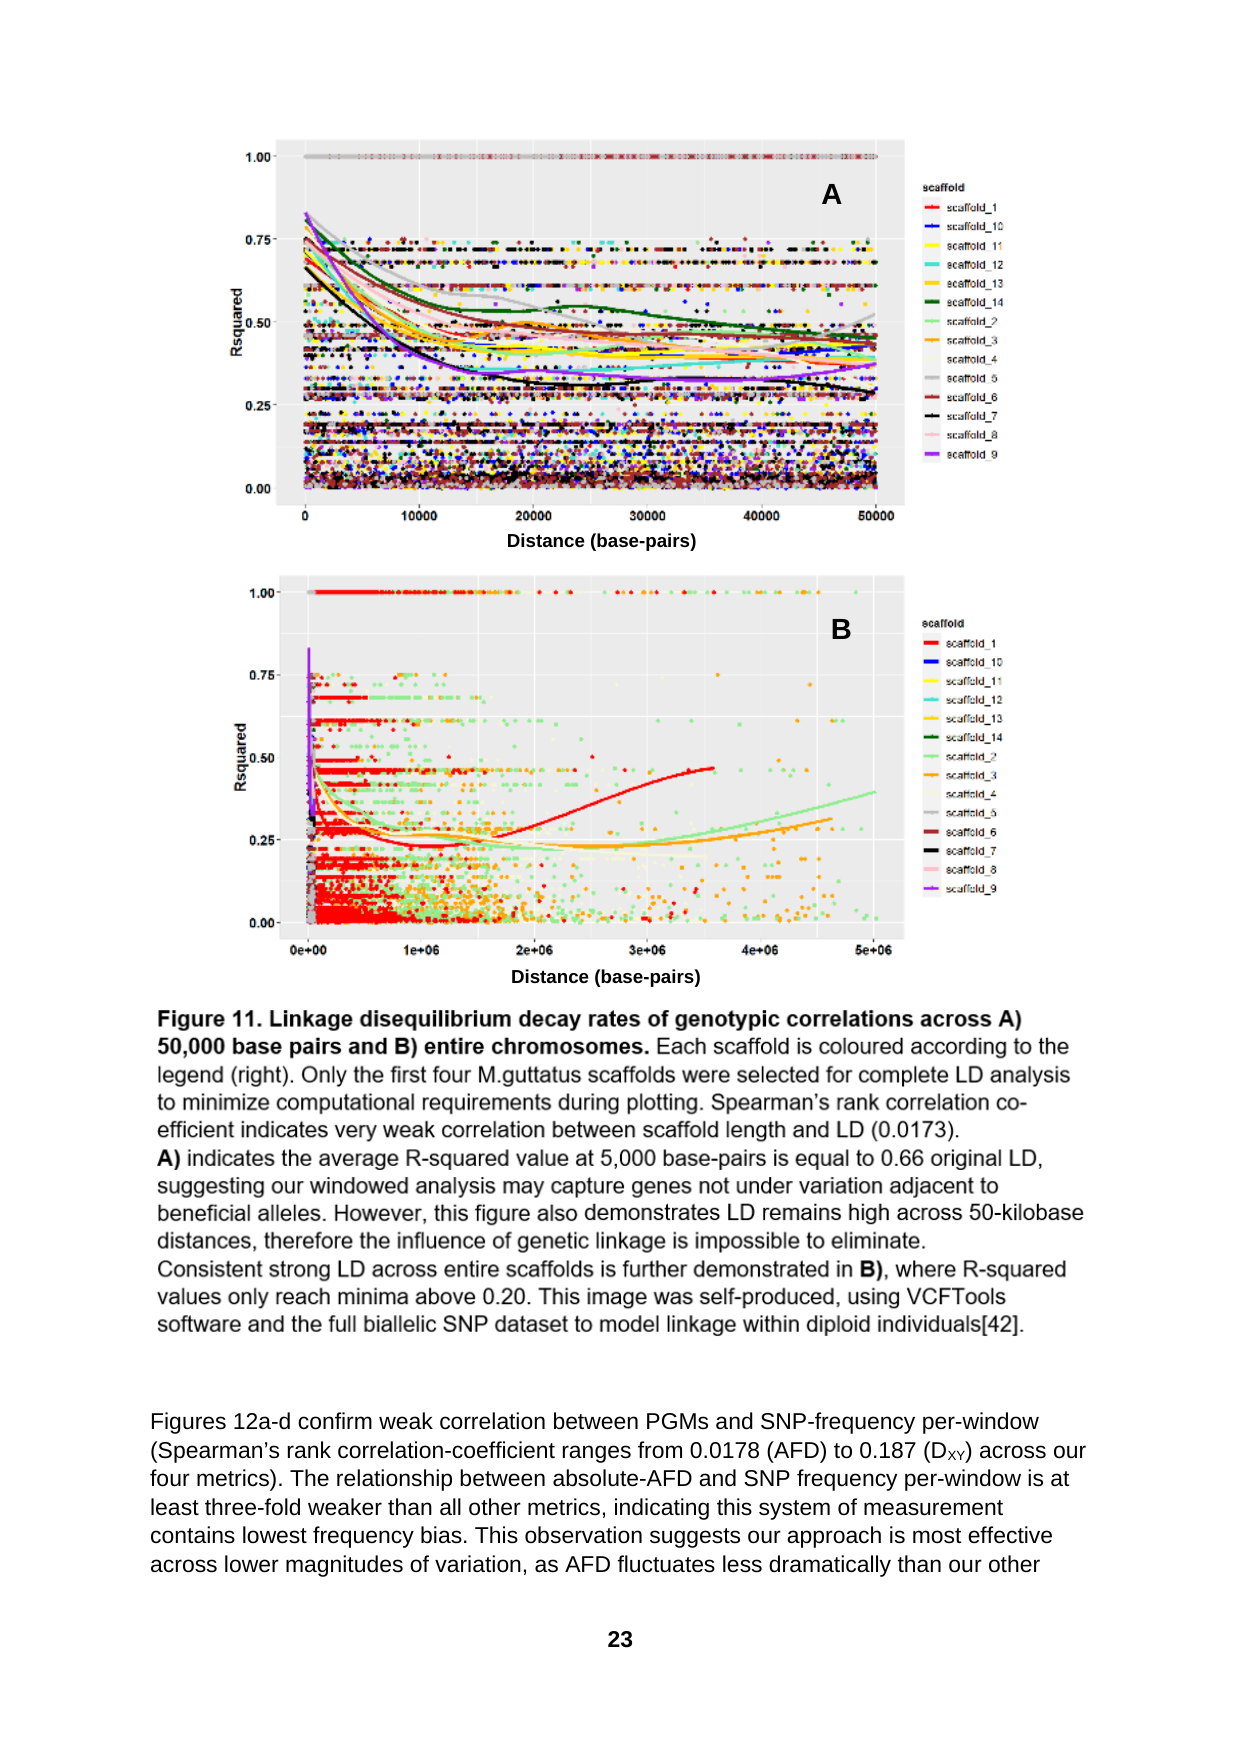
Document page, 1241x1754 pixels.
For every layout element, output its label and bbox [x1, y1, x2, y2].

text [150, 1408, 1090, 1577]
picture [226, 570, 1015, 981]
picture [150, 1001, 1091, 1343]
picture [222, 134, 1016, 547]
